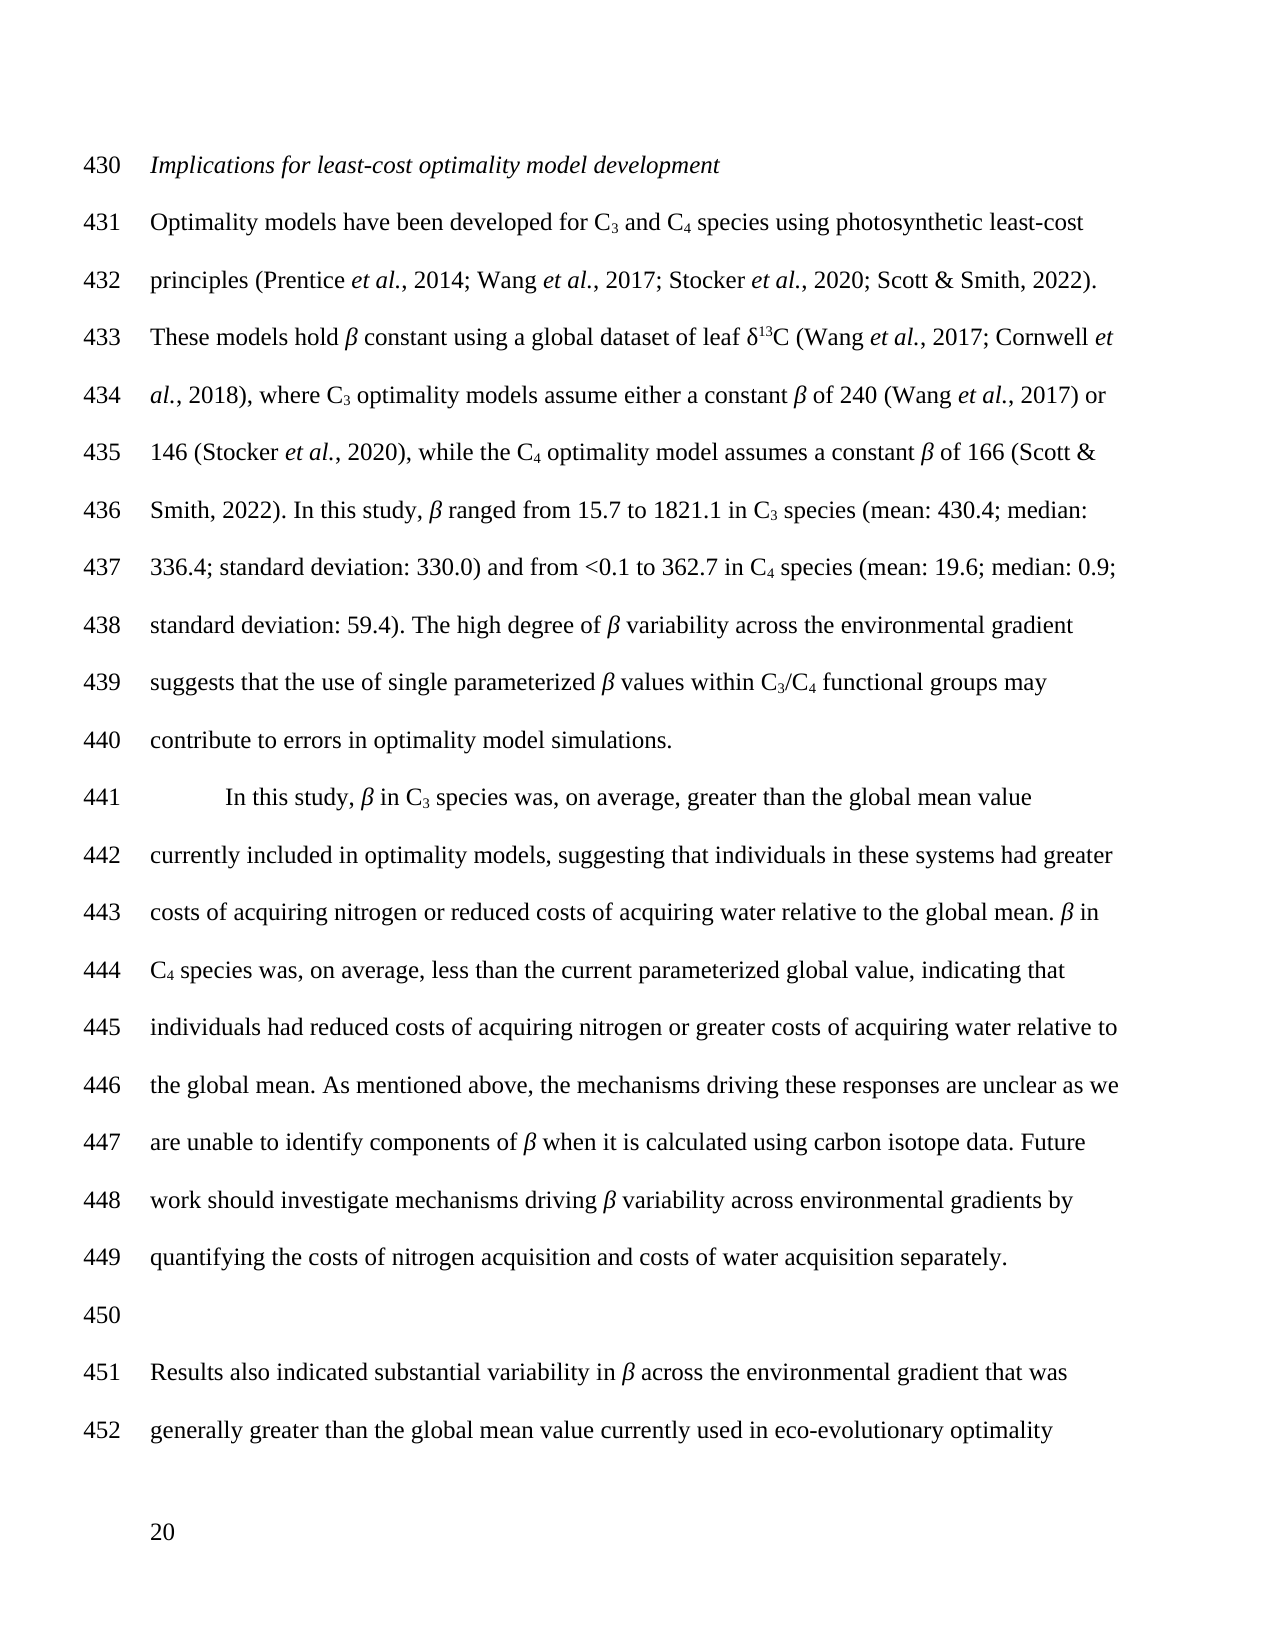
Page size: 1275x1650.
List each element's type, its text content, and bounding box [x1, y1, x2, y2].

text In this study, β in C3 species was, on average, greater than the global mean value currently included in optimality models, suggesting that individuals in these systems had greater costs of acquiring nitrogen or reduced costs of acquiring water relative to the global mean. β in C4 species was, on average, less than the current parameterized global value, indicating that individuals had reduced costs of acquiring nitrogen or greater costs of acquiring water relative to the global mean. As mentioned above, the mechanisms driving these responses are unclear as we are unable to identify components of β when it is calculated using carbon isotope data. Future work should investigate mechanisms driving β variability across environmental gradients by quantifying the costs of nitrogen acquisition and costs of water acquisition separately. [150, 782, 1125, 1271]
text Implications for least-cost optimality model development [150, 150, 1125, 179]
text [150, 1357, 1125, 1444]
text Optimality models have been developed for C3 and C4 species using photosynthetic least-cost principles . These models hold β constant using a global dataset of leaf δ13C , where C3 optimality models assume either a constant β of 240 or 146 , while the C4 optimality model assumes a constant β of 166 . In this study, β ranged from 15.7 to 1821.1 in C3 species (mean: 430.4; median: 336.4; standard deviation: 330.0) and from <0.1 to 362.7 in C4 species (mean: 19.6; median: 0.9; standard deviation: 59.4). The high degree of β variability across the environmental gradient suggests that the use of single parameterized β values within C3/C4 functional groups may contribute to errors in optimality model simulations. [150, 207, 1125, 754]
